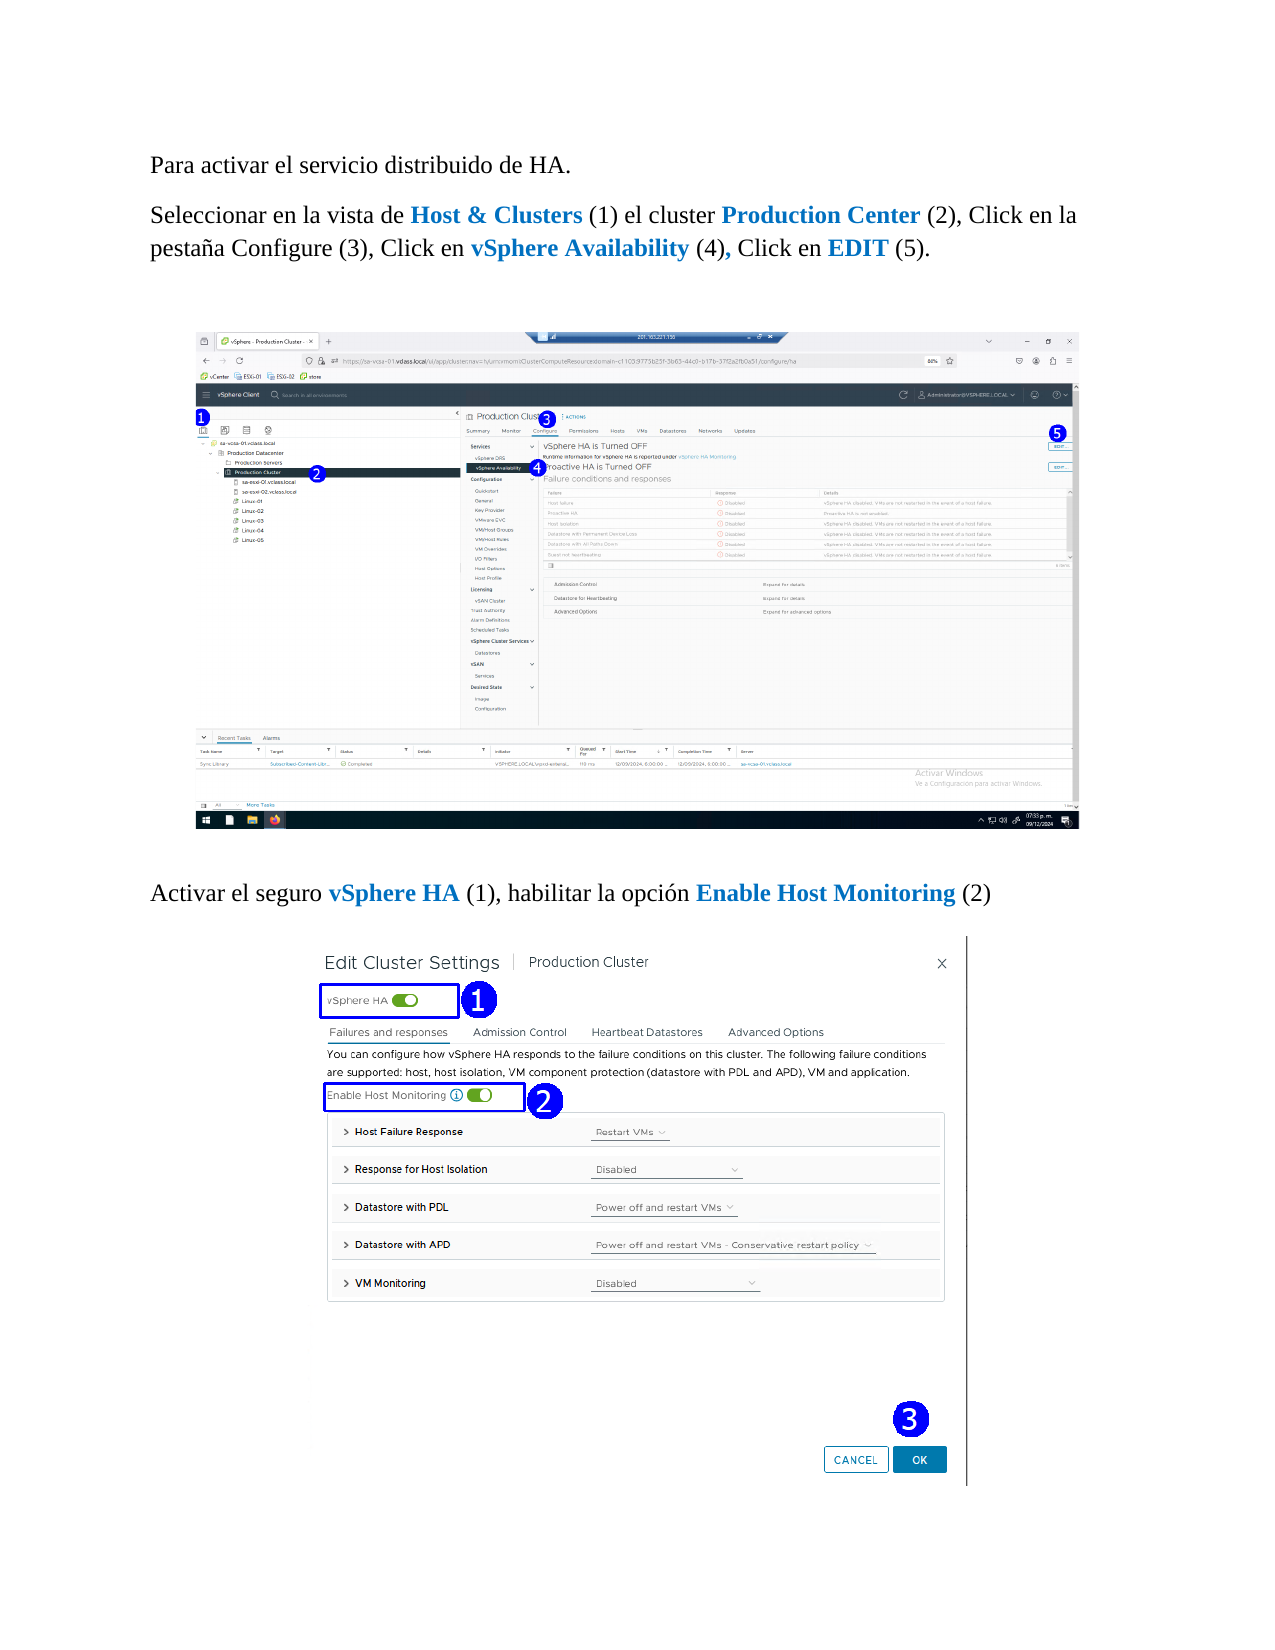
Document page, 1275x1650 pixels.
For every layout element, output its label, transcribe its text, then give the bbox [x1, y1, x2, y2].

picture [195, 332, 1080, 829]
picture [307, 936, 968, 1486]
text Seleccionar en la vista de Host & Clusters (1) el cluster Production Center (2), Click en la pestaña Configure (3), Click en vSphere Availability (4), Click en EDIT (5). [150, 200, 1125, 261]
text Activar el seguro vSphere HA (1), habilitar la opción Enable Host Monitoring (2) [150, 878, 1125, 907]
text Para activar el servicio distribuido de HA. [150, 150, 1125, 179]
